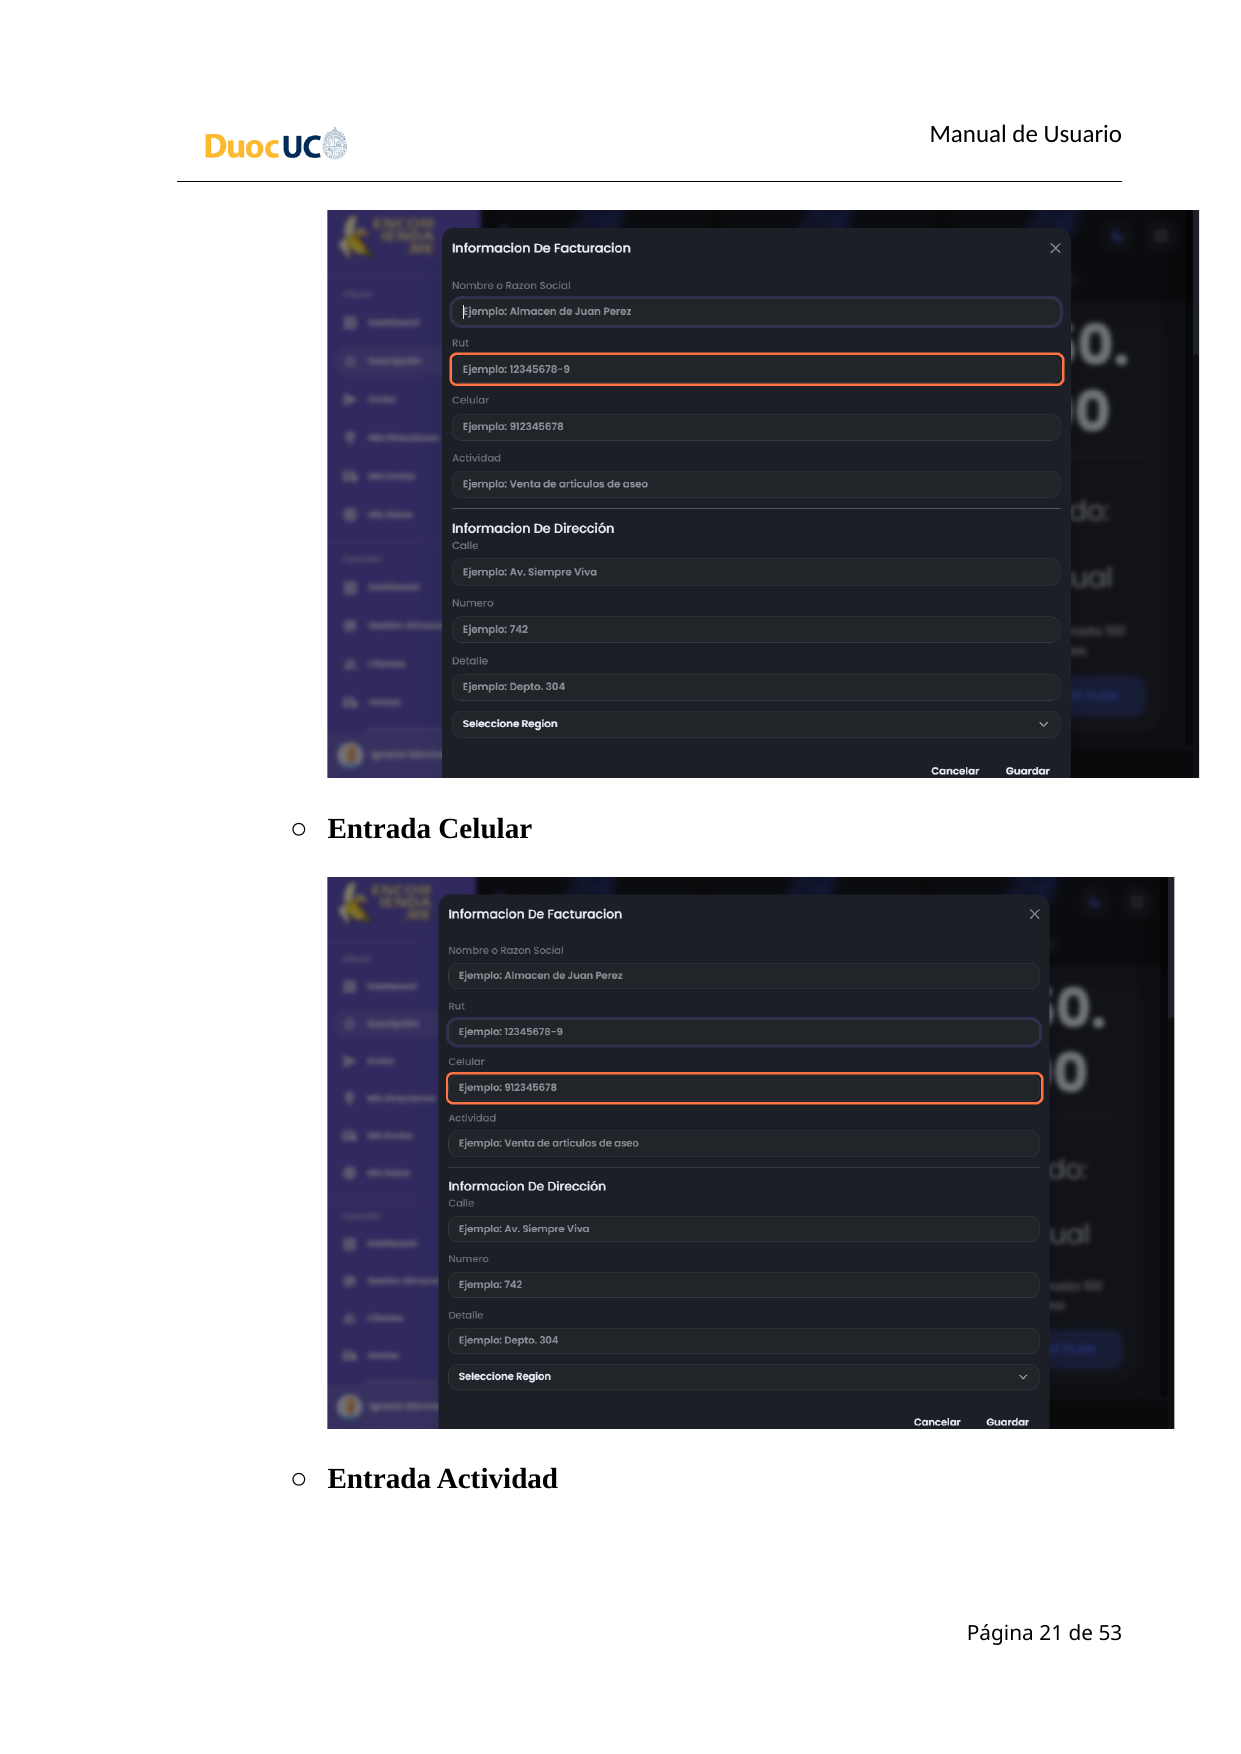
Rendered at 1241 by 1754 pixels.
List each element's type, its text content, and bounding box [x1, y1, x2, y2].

picture [327, 877, 1175, 1429]
list Entrada Actividad [290, 1462, 1122, 1495]
list Entrada Celular [290, 811, 1122, 844]
picture [327, 210, 1200, 778]
picture [198, 123, 352, 162]
